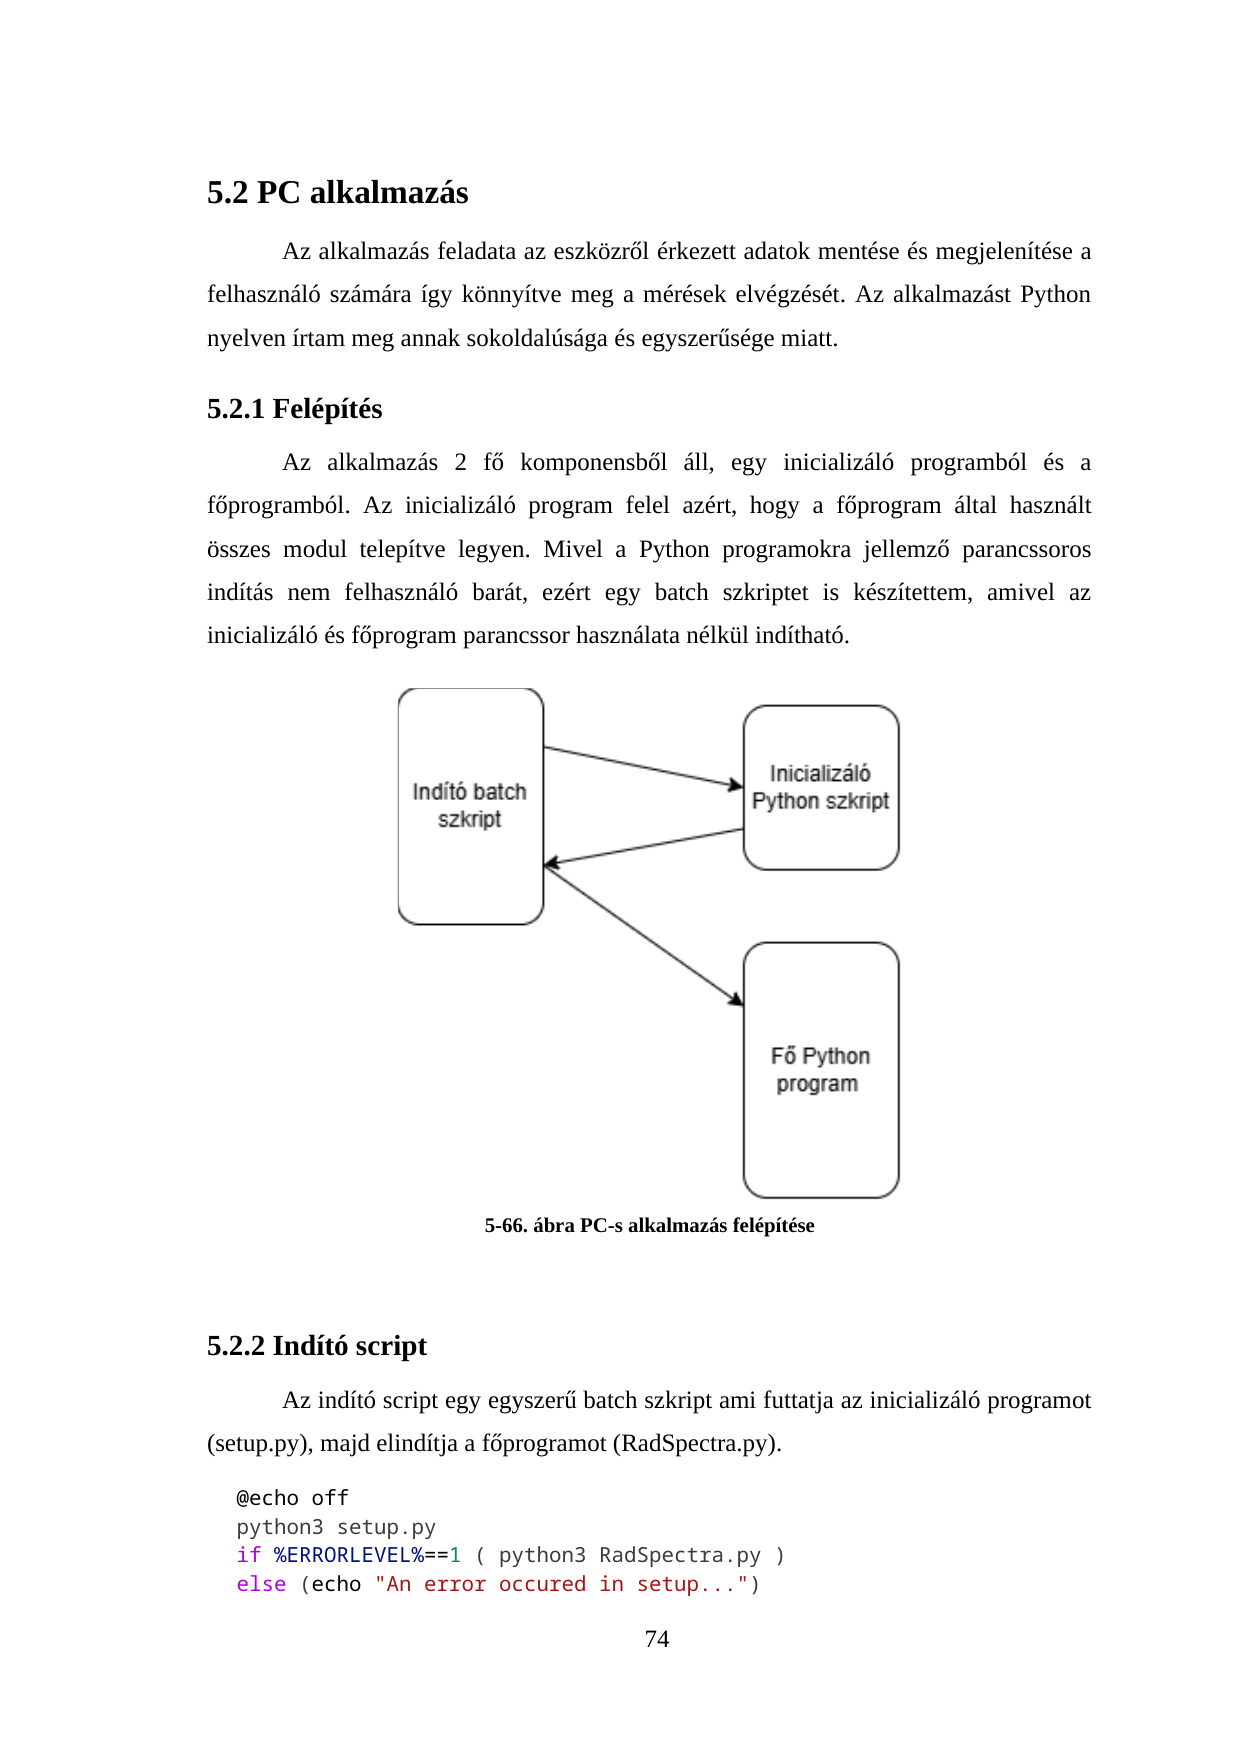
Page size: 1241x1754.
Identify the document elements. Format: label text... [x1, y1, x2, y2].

text python3 setup.py [236, 1512, 1092, 1540]
text if %ERRORLEVEL%==1 ( python3 RadSpectra.py ) [236, 1540, 1092, 1569]
subtitle Felépítés [207, 391, 1092, 424]
text Az indító script egy egyszerű batch szkript ami futtatja az inicializáló programot (setup.py), majd elindítja a főprogramot (RadSpectra.py). [207, 1385, 1092, 1457]
text Az alkalmazás feladata az eszközről érkezett adatok mentése és megjelenítése a felhasználó számára így könnyítve meg a mérések elvégzését. Az alkalmazást Python nyelven írtam meg annak sokoldalúsága és egyszerűsége miatt. [207, 236, 1092, 351]
text else (echo "An error occured in setup...") [236, 1569, 1092, 1597]
text @echo off [236, 1483, 1092, 1512]
picture [397, 688, 902, 1201]
subtitle Indító script [207, 1328, 1092, 1362]
text Az alkalmazás 2 fő komponensből áll, egy inicializáló programból és a főprogramból. Az inicializáló program felel azért, hogy a főprogram által használt összes modul telepítve legyen. Mivel a Python programokra jellemző parancssoros indítás nem felhasználó barát, ezért egy batch szkriptet is készítettem, amivel az inicializáló és főprogram parancssor használata nélkül indítható. [207, 447, 1092, 649]
subtitle PC alkalmazás [207, 173, 1092, 211]
